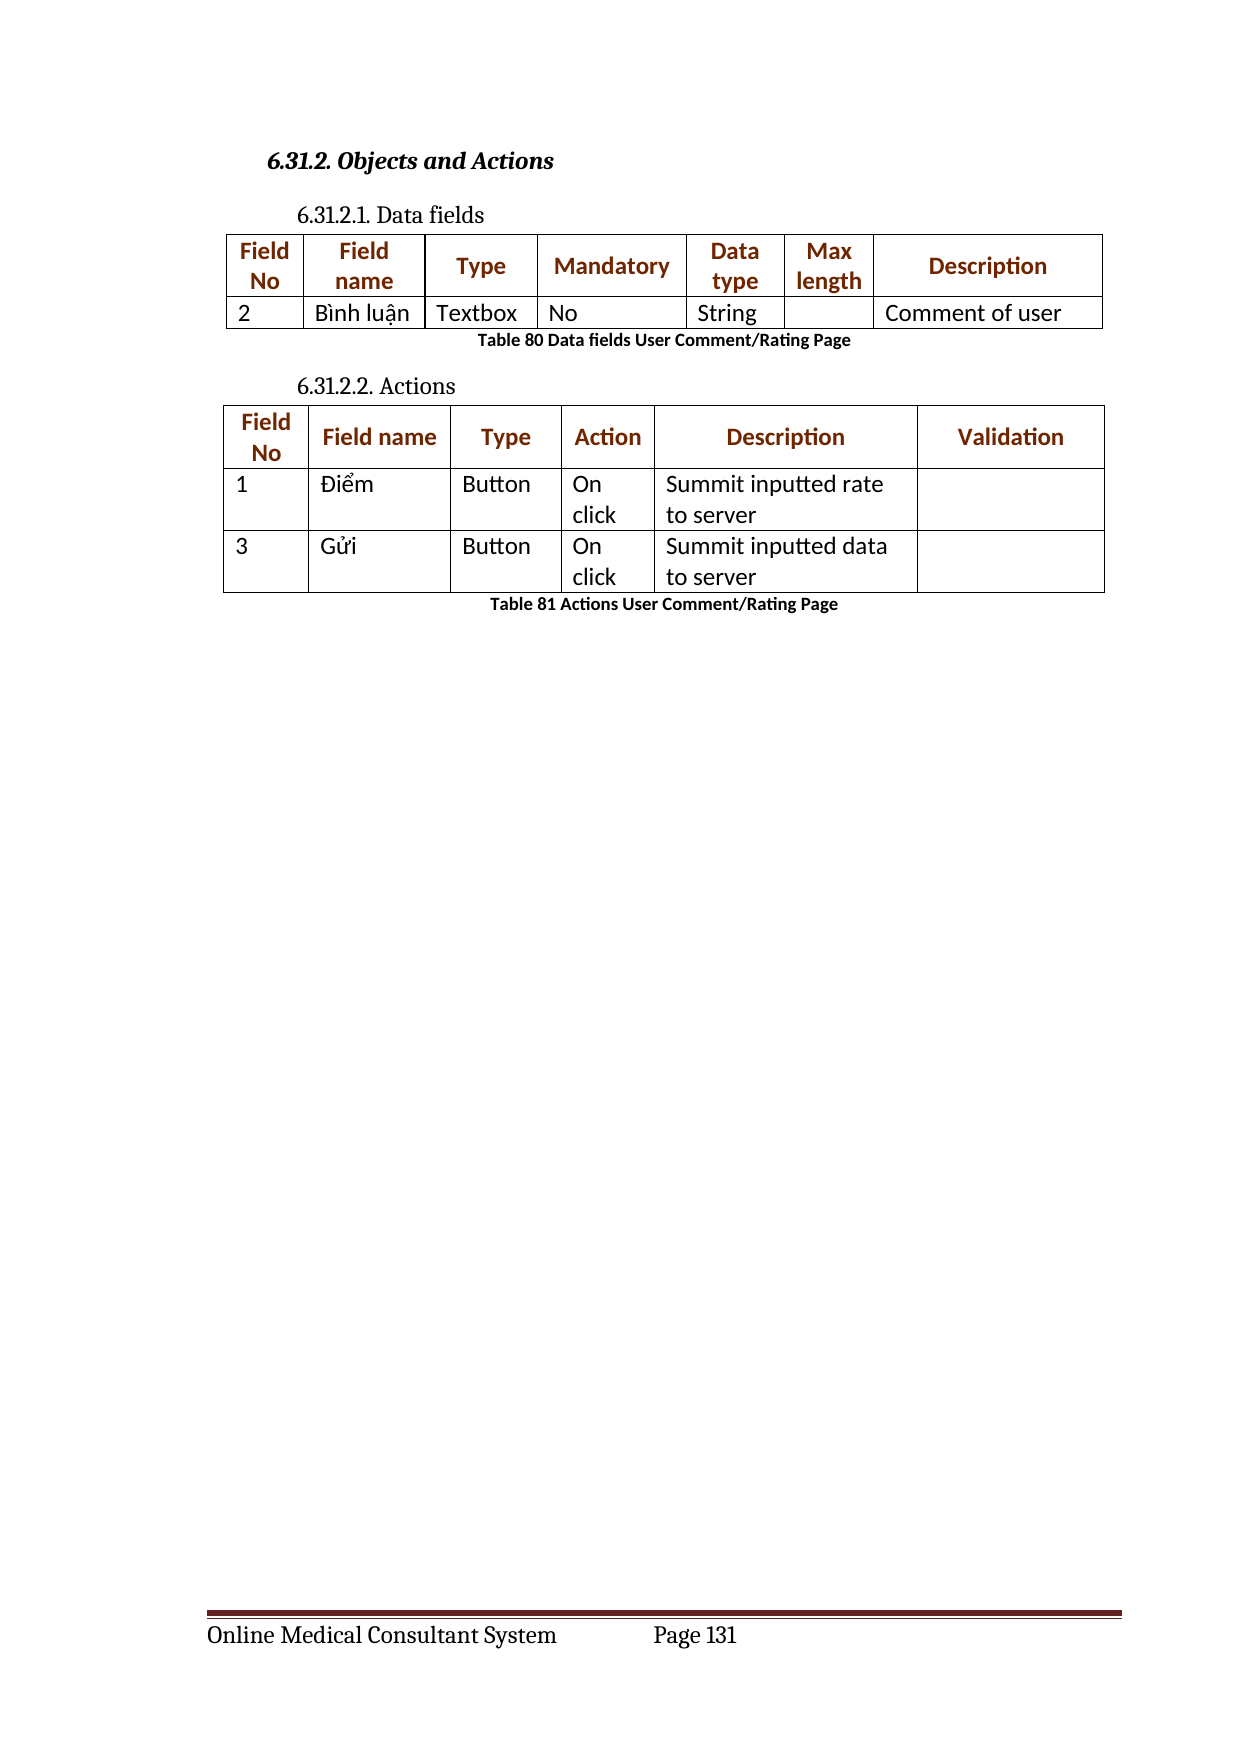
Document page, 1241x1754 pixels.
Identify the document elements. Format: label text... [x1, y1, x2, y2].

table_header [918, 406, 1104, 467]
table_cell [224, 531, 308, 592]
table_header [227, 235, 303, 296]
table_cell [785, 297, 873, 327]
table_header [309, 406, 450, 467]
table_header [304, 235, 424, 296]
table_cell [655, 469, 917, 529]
subtitle Actions [282, 372, 1122, 401]
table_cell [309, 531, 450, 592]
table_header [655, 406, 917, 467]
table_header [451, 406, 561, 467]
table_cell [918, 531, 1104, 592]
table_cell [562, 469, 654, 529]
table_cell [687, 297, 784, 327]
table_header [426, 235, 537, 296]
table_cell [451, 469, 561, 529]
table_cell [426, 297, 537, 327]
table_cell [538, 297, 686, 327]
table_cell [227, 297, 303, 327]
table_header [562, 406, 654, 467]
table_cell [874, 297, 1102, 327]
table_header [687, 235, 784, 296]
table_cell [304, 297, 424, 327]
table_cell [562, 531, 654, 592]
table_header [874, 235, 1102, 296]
subtitle Objects and Actions [267, 147, 1122, 176]
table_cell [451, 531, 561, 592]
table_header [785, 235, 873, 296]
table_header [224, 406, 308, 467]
subtitle Data fields [282, 201, 1122, 229]
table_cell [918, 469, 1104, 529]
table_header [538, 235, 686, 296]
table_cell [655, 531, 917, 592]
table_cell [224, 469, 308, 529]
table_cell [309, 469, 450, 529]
